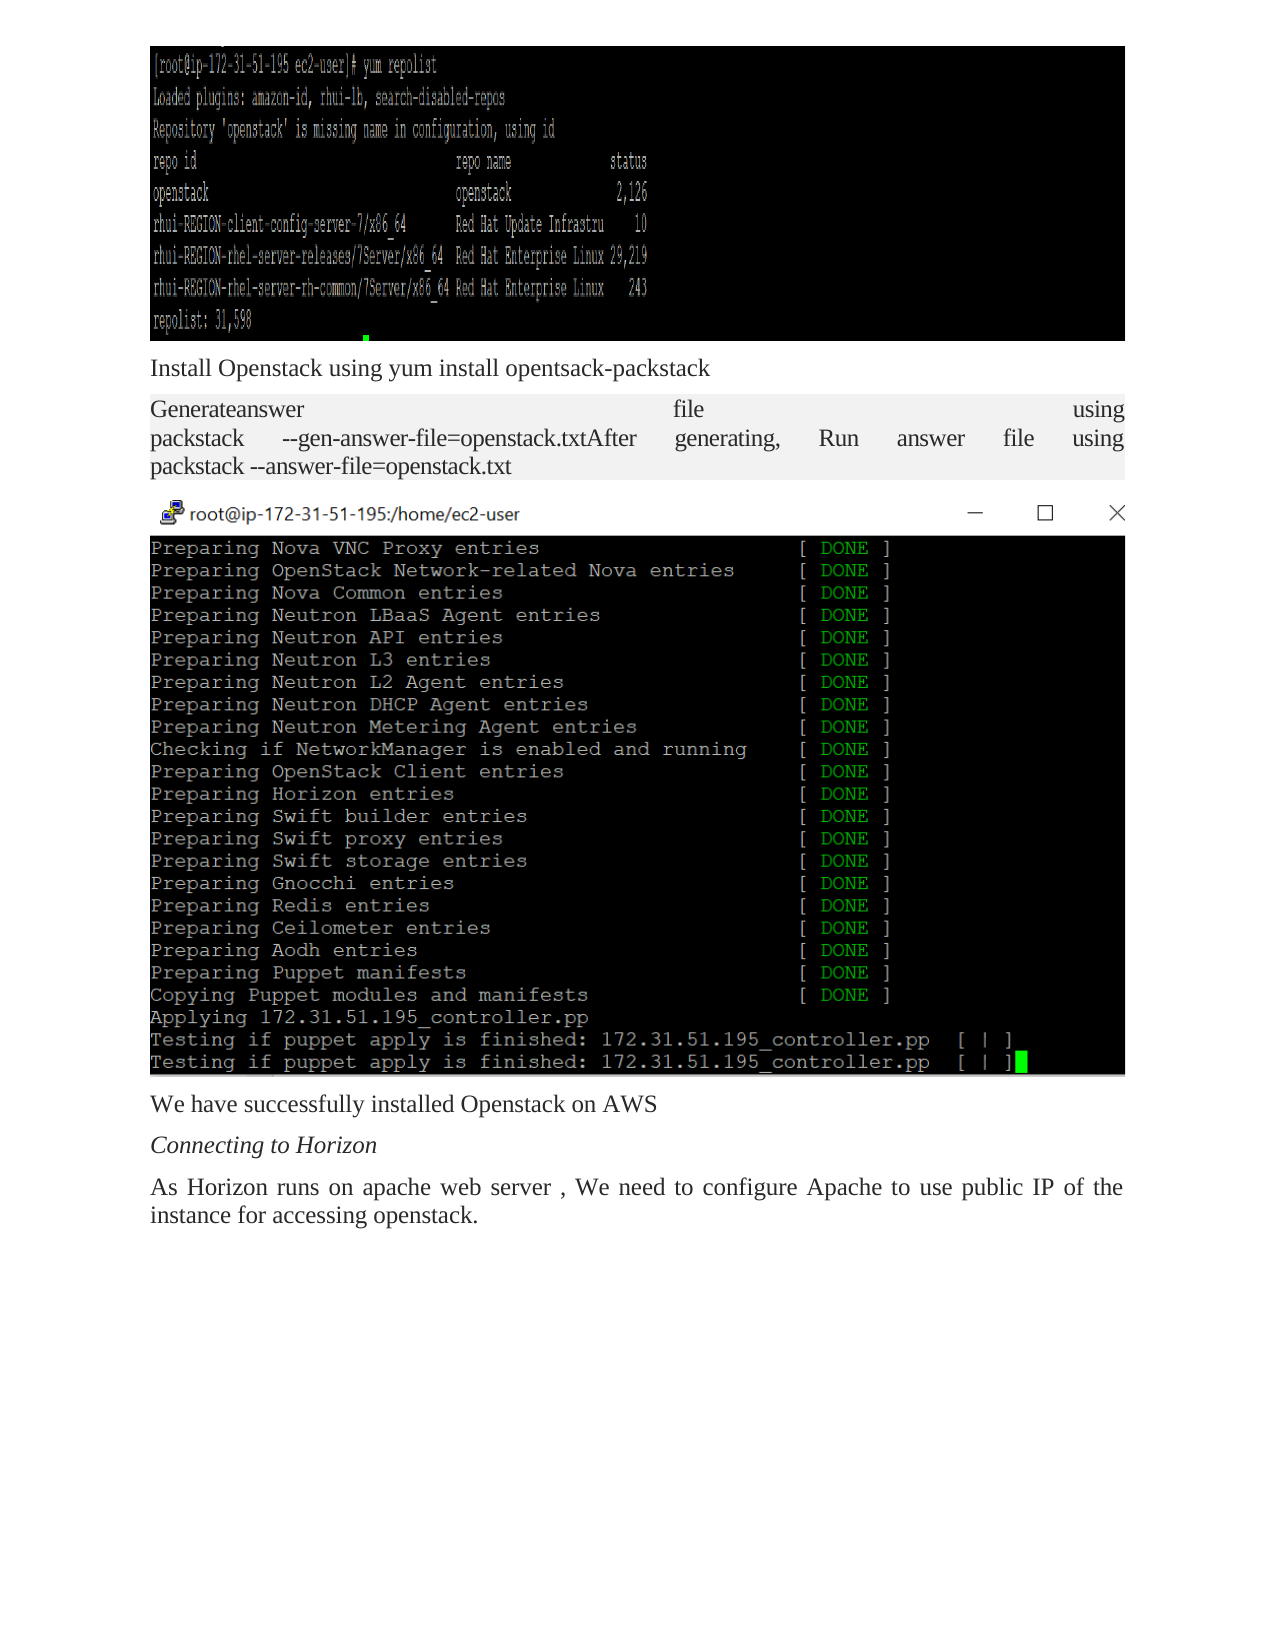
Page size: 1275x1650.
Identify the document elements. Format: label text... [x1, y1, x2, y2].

text Connecting to Horizon [150, 1131, 1125, 1159]
picture [150, 46, 1125, 341]
text We have successfully installed Openstack on AWS [150, 1089, 1125, 1118]
text As Horizon runs on apache web server , We need to configure Apache to use public IP of the instance for accessing openstack. [150, 1172, 1125, 1229]
text Generateanswer file using packstack --gen-answer-file=openstack.txtAfter generating, Run answer file using packstack --answer-file=openstack.txt [150, 394, 1125, 480]
picture [150, 492, 1125, 1077]
text Install Openstack using yum install opentsack-packstack [150, 353, 1125, 381]
